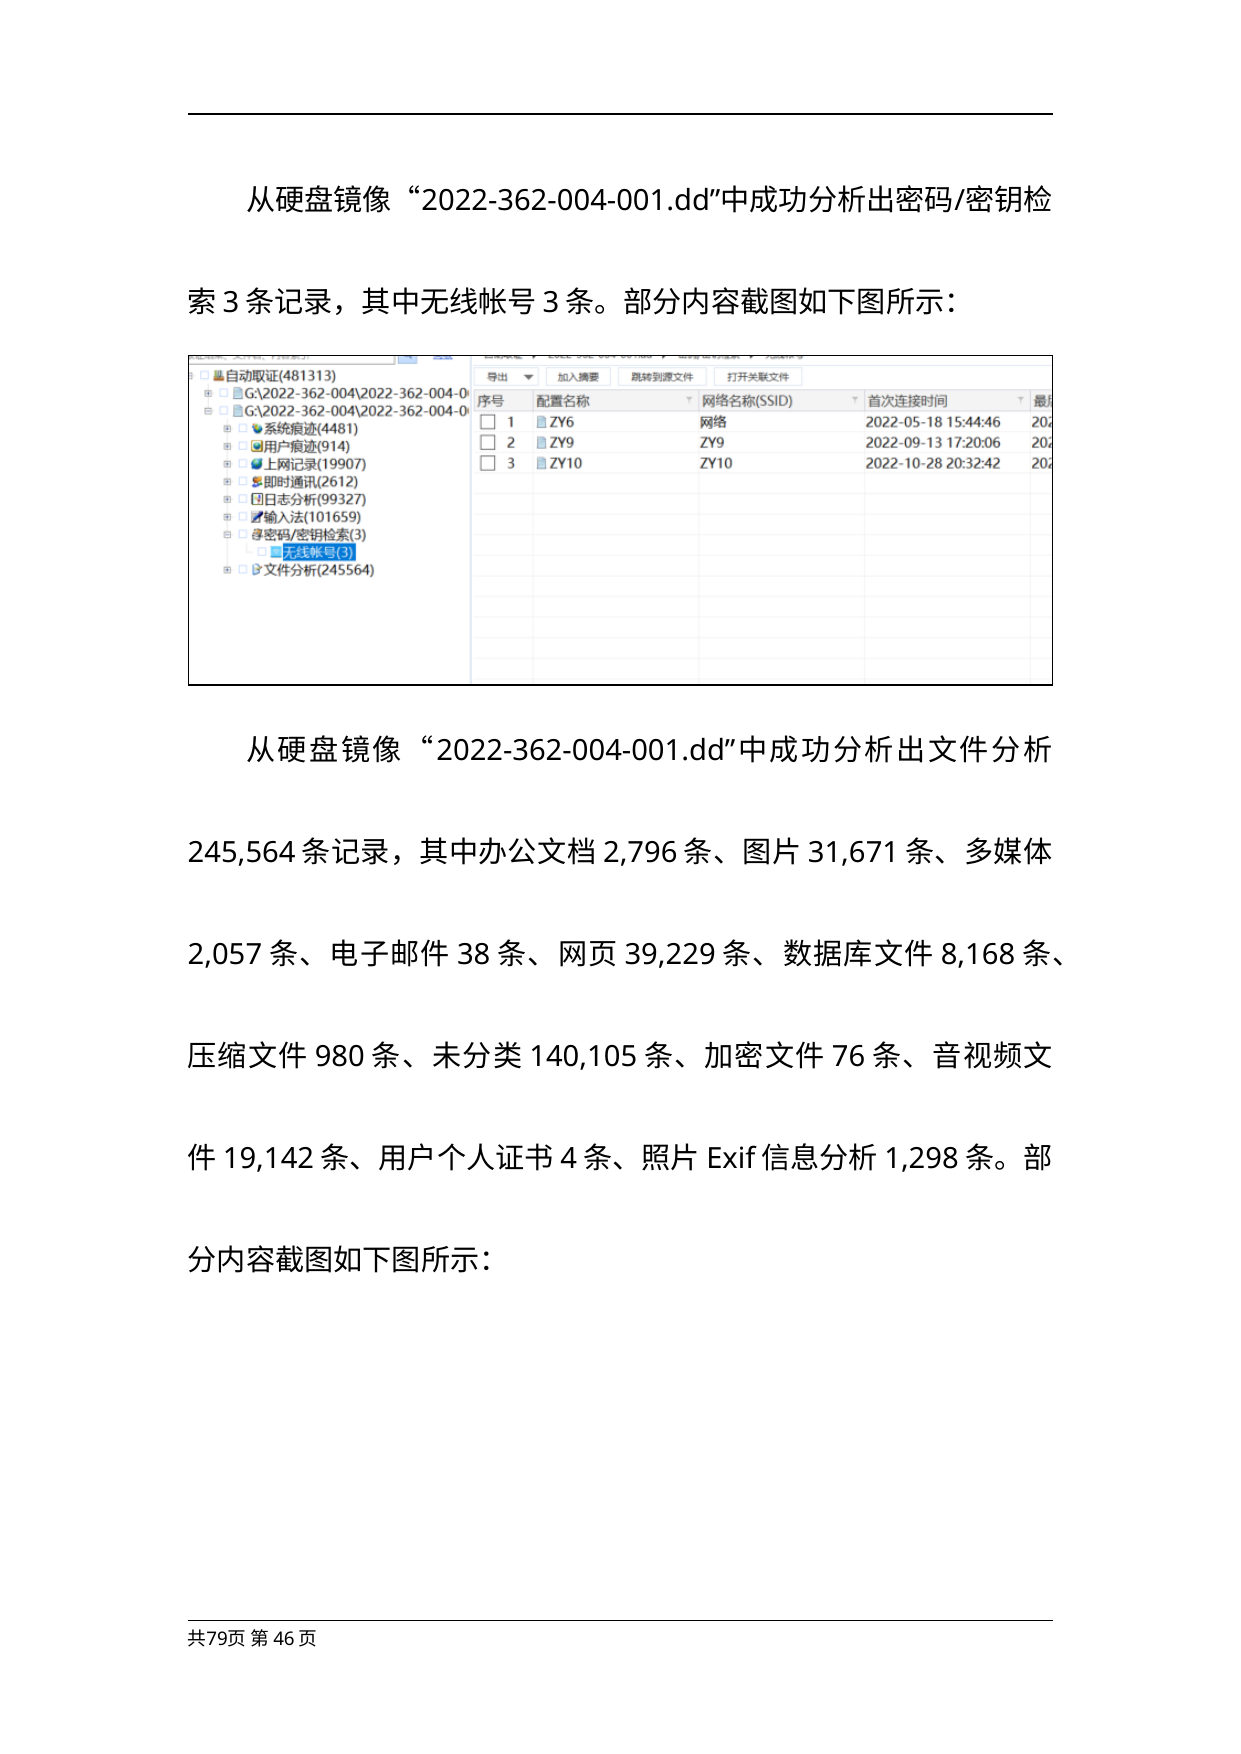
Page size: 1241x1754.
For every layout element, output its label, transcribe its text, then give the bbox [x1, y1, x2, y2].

picture [189, 356, 1052, 684]
text 从硬盘镜像“2022-362-004-001.dd”中成功分析出密码/密钥检索3条记录，其中无线帐号3条。部分内容截图如下图所示： [187, 164, 1053, 334]
text 从硬盘镜像“2022-362-004-001.dd”中成功分析出文件分析245,564条记录，其中办公文档2,796条、图片31,671条、多媒体2,057条、电子邮件38条、网页39,229条、数据库文件8,168条、压缩文件980条、未分类140,105条、加密文件76条、音视频文件19,142条、用户个人证书4条、照片Exif信息分析1,298条。部分内容截图如下图所示： [187, 714, 1053, 1291]
